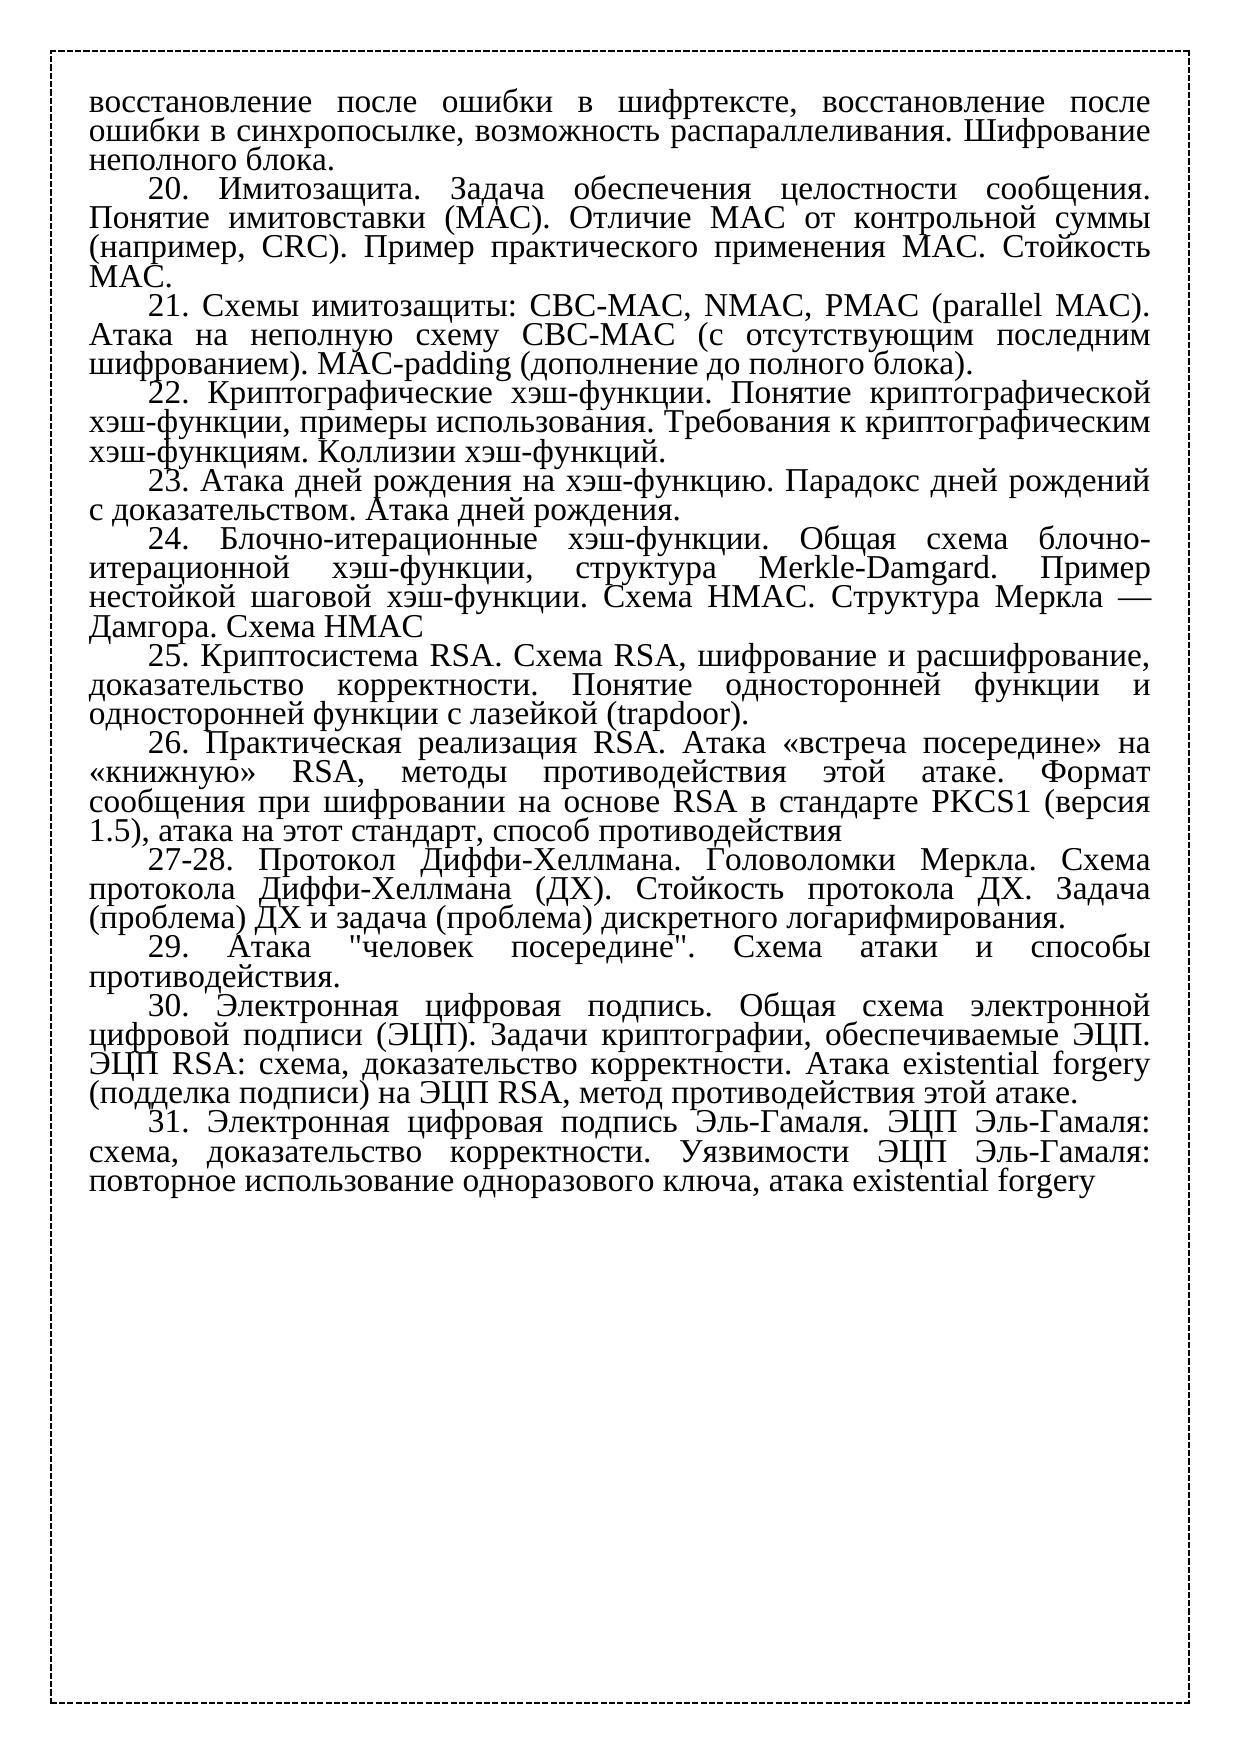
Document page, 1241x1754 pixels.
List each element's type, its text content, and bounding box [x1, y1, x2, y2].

text 20. Имитозащита. Задача обеспечения целостности сообщения. Понятие имитовставки (MAC). Отличие MAC от контрольной суммы (например, CRC). Пример практического применения MAC. Стойкость MAC. [89, 176, 1152, 293]
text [89, 89, 1152, 176]
text 23. Атака дней рождения на хэш-функцию. Парадокс дней рождений с доказательством. Атака дней рождения. [89, 468, 1152, 526]
text 27-28. Протокол Диффи-Хеллмана. Головоломки Меркла. Схема протокола Диффи-Хеллмана (ДХ). Стойкость протокола ДХ. Задача (проблема) ДХ и задача (проблема) дискретного логарифмирования. [89, 847, 1152, 934]
text 21. Схемы имитозащиты: CBC-MAC, NMAC, PMAC (parallel MAC). Атака на неполную схему CBC-MAC (с отсутствующим последним шифрованием). MAC-padding (дополнение до полного блока). [89, 293, 1152, 380]
text 25. Криптосистема RSA. Схема RSA, шифрование и расшифрование, доказательство корректности. Понятие односторонней функции и односторонней функции с лазейкой (trapdoor). [89, 643, 1152, 730]
text 31. Электронная цифровая подпись Эль-Гамаля. ЭЦП Эль-Гамаля: схема, доказательство корректности. Уязвимости ЭЦП Эль-Гамаля: повторное использование одноразового ключа, атака existential forgery [89, 1109, 1152, 1197]
text 22. Криптографические хэш-функции. Понятие криптографической хэш-функции, примеры использования. Требования к криптографическим хэш-функциям. Коллизии хэш-функций. [89, 380, 1152, 468]
text 24. Блочно-итерационные хэш-функции. Общая схема блочно-итерационной хэш-функции, структура Merkle-Damgard. Пример нестойкой шаговой хэш-функции. Схема HMAC. Структура Меркла — Дамгора. Схема HMAC [89, 526, 1152, 643]
text 30. Электронная цифровая подпись. Общая схема электронной цифровой подписи (ЭЦП). Задачи криптографии, обеспечиваемые ЭЦП. ЭЦП RSA: схема, доказательство корректности. Атака existential forgery (подделка подписи) на ЭЦП RSA, метод противодействия этой атаке. [89, 993, 1152, 1109]
text 29. Атака "человек посередине". Схема атаки и способы противодействия. [89, 934, 1152, 993]
text 26. Практическая реализация RSA. Атака «встреча посередине» на «книжную» RSA, методы противодействия этой атаке. Формат сообщения при шифровании на основе RSA в стандарте PKCS1 (версия 1.5), атака на этот стандарт, способ противодействия [89, 730, 1152, 847]
